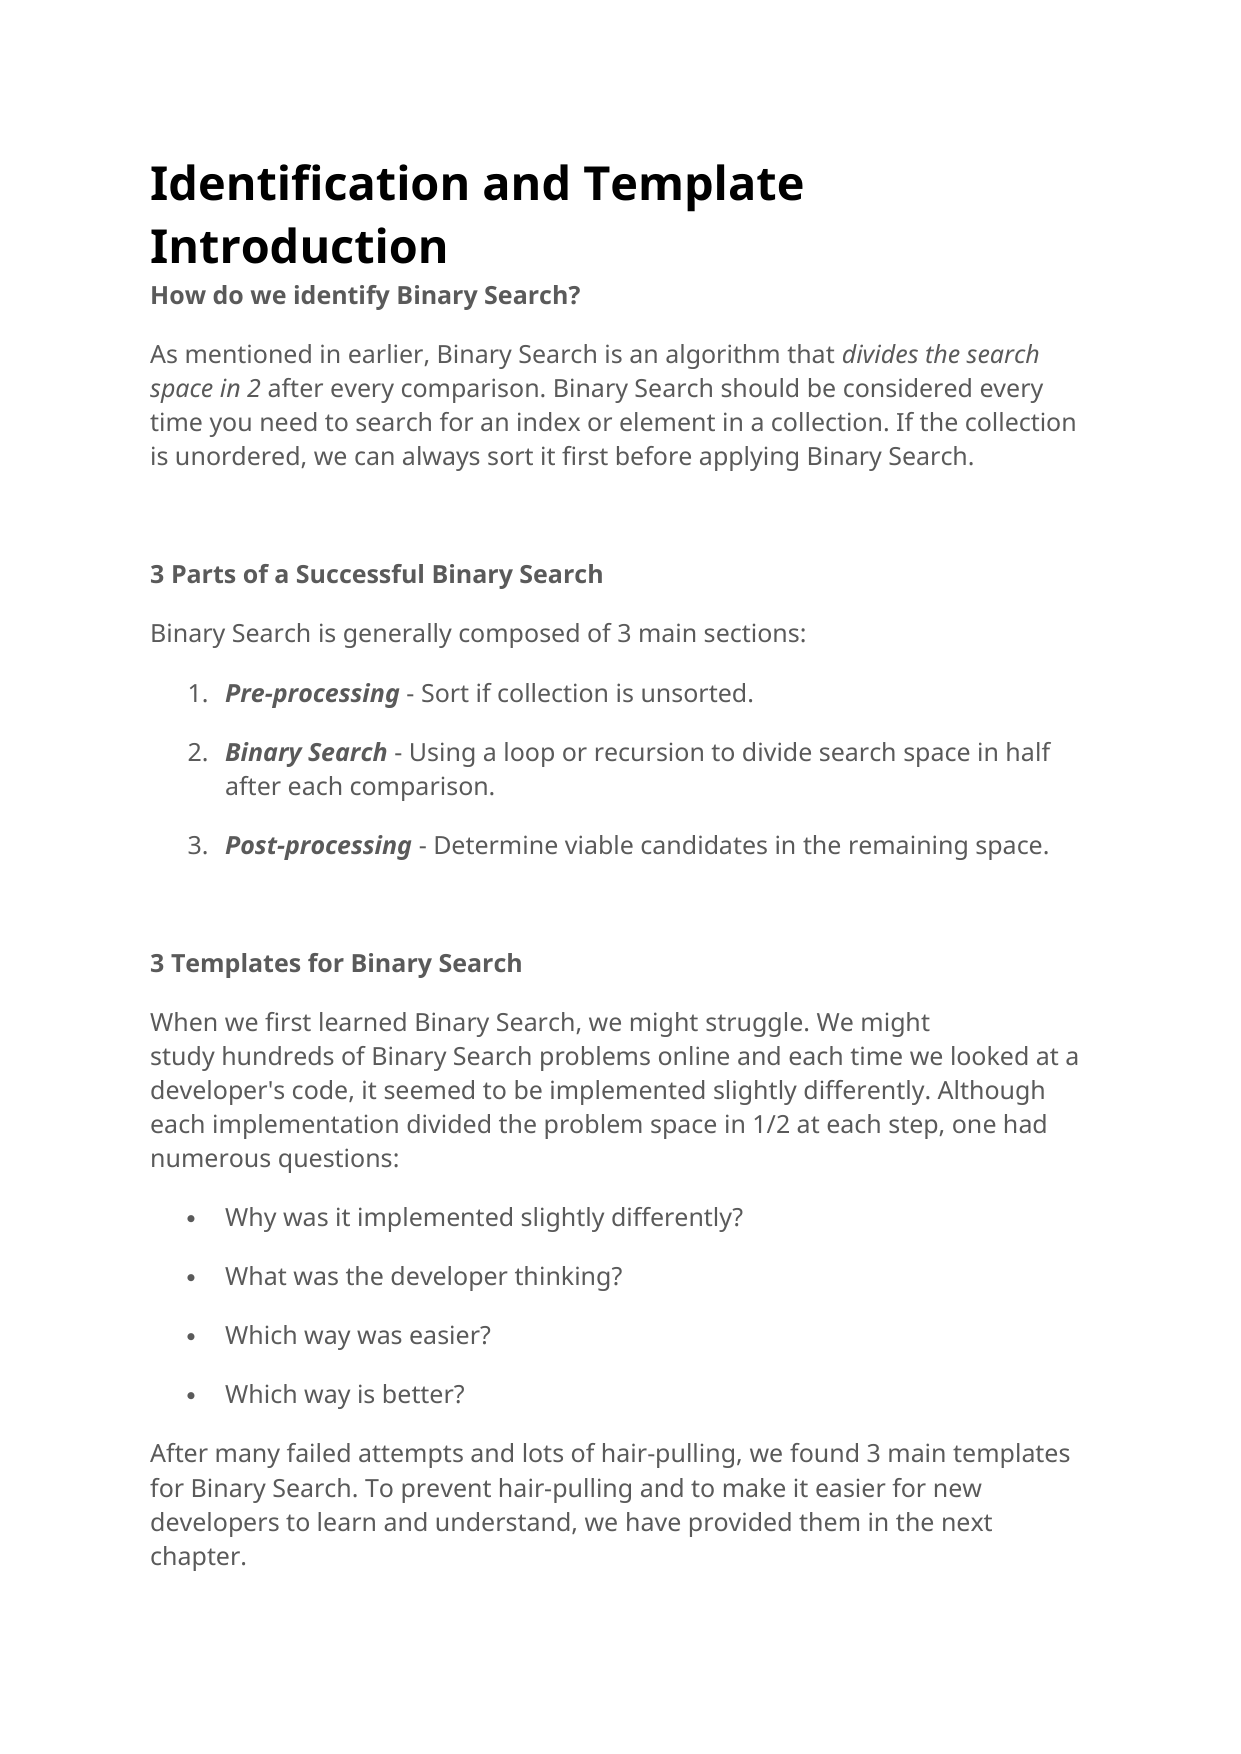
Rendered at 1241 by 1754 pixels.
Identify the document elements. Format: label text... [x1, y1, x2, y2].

list Post-processing - Determine viable candidates in the remaining space. [187, 827, 1090, 861]
list Pre-processing - Sort if collection is unsorted. [187, 675, 1090, 709]
text How do we identify Binary Search? [150, 278, 1090, 312]
list Which way was easier? [187, 1318, 1090, 1352]
list Which way is better? [187, 1377, 1090, 1411]
text After many failed attempts and lots of hair-pulling, we found 3 main templates for Binary Search. To prevent hair-pulling and to make it easier for new developers to learn and understand, we have provided them in the next chapter. [150, 1436, 1090, 1572]
text As mentioned in earlier, Binary Search is an algorithm that divides the search space in 2 after every comparison. Binary Search should be considered every time you need to search for an index or element in a collection. If the collection is unordered, we can always sort it first before applying Binary Search. [150, 337, 1090, 473]
text Binary Search is generally composed of 3 main sections: [150, 616, 1090, 650]
text 3 Parts of a Successful Binary Search [150, 557, 1090, 591]
text When we first learned Binary Search, we might struggle. We might study hundreds of Binary Search problems online and each time we looked at a developer's code, it seemed to be implemented slightly differently. Although each implementation divided the problem space in 1/2 at each step, one had numerous questions: [150, 1004, 1090, 1175]
text 3 Templates for Binary Search [150, 946, 1090, 979]
list What was the developer thinking? [187, 1259, 1090, 1293]
text Identification and Template Introduction [150, 150, 1090, 278]
list Why was it implemented slightly differently? [187, 1200, 1090, 1234]
list Binary Search - Using a loop or recursion to divide search space in half after each comparison. [187, 734, 1090, 802]
